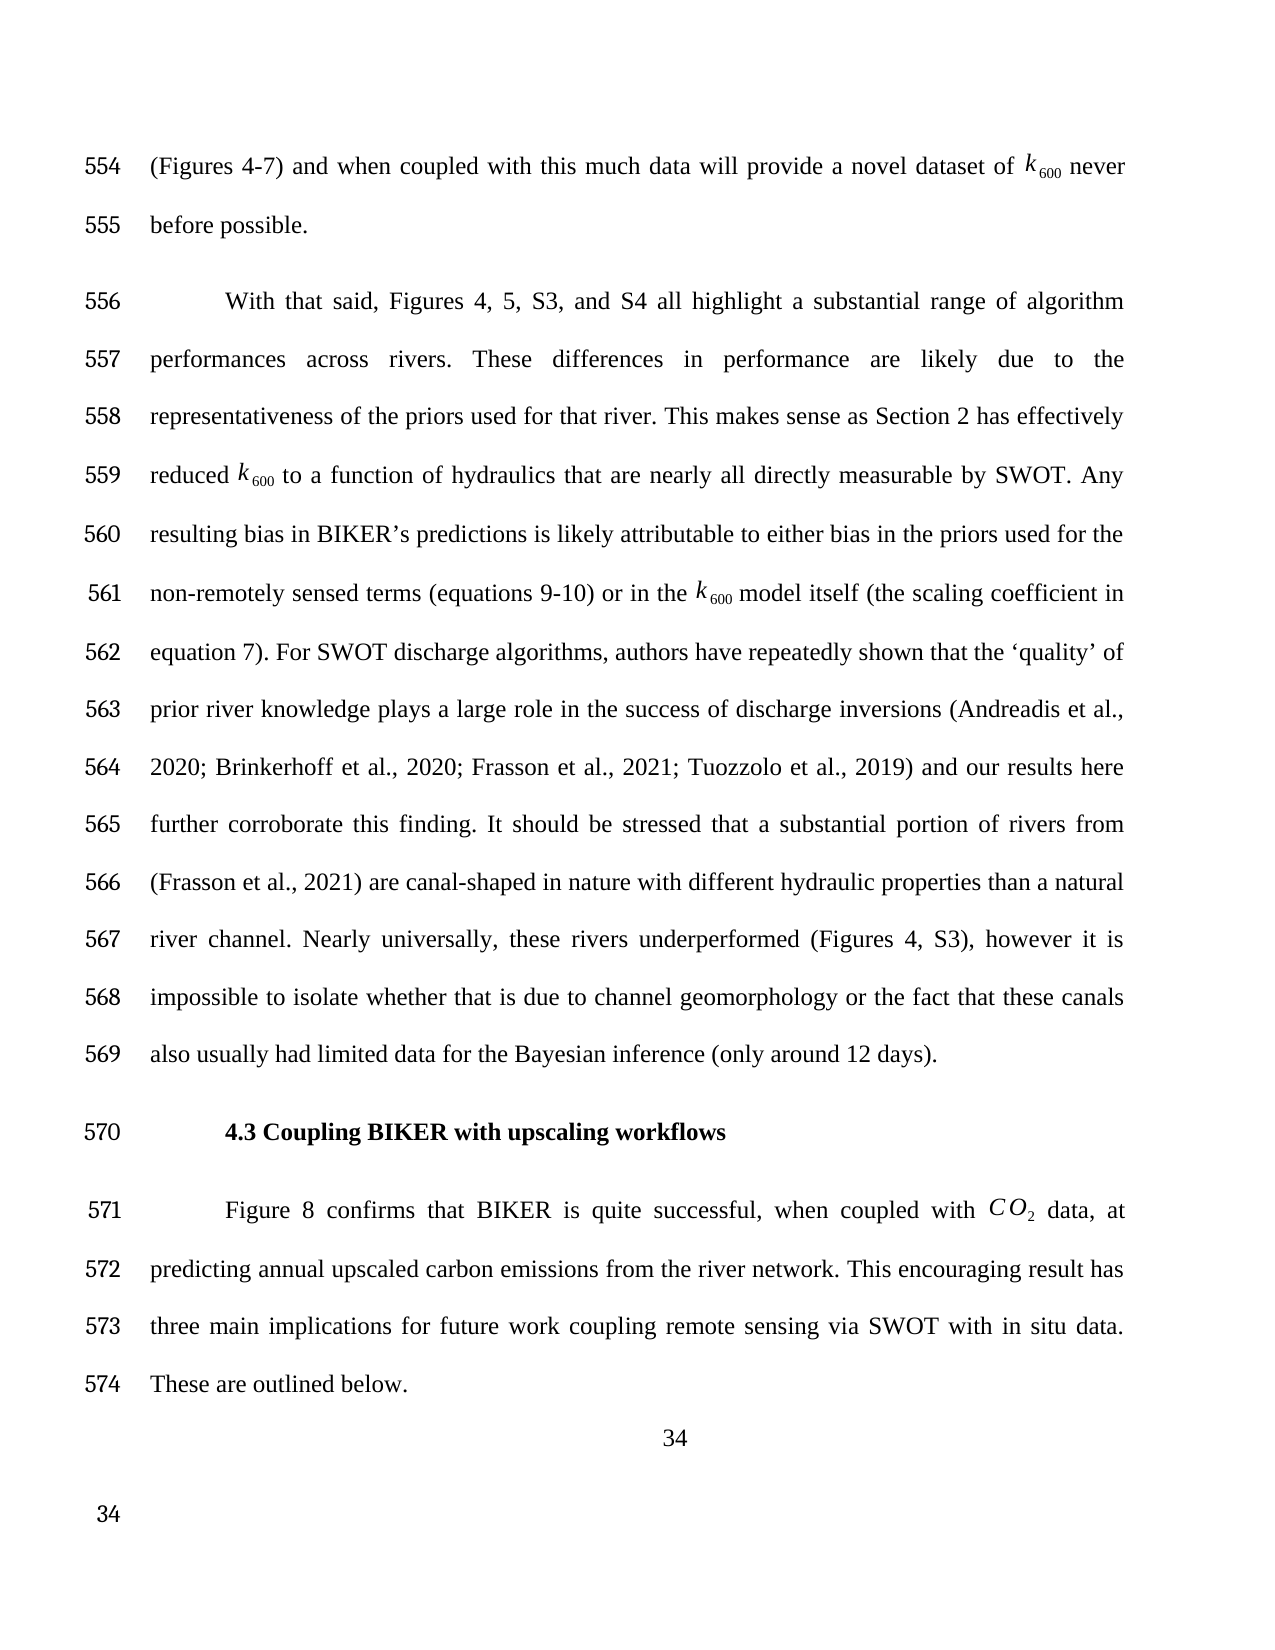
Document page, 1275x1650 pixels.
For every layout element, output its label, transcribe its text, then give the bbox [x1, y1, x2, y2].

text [150, 150, 1125, 239]
text With that said, Figures 4, 5, S3, and S4 all highlight a substantial range of algorithm performances across rivers. These differences in performance are likely due to the representativeness of the priors used for that river. This makes sense as Section 2 has effectively reduced to a function of hydraulics that are nearly all directly measurable by SWOT. Any resulting bias in BIKER’s predictions is likely attributable to either bias in the priors used for the non-remotely sensed terms (equations 9-10) or in the model itself (the scaling coefficient in equation 7). For SWOT discharge algorithms, authors have repeatedly shown that the ‘quality’ of prior river knowledge plays a large role in the success of discharge inversions (Andreadis et al., 2020; Brinkerhoff et al., 2020; Frasson et al., 2021; Tuozzolo et al., 2019) and our results here further corroborate this finding. It should be stressed that a substantial portion of rivers from (Frasson et al., 2021) are canal-shaped in nature with different hydraulic properties than a natural river channel. Nearly universally, these rivers underperformed (Figures 4, S3), however it is impossible to isolate whether that is due to channel geomorphology or the fact that these canals also usually had limited data for the Bayesian inference (only around 12 days). [150, 286, 1125, 1068]
subtitle 4.3 Coupling BIKER with upscaling workflows [150, 1117, 1125, 1146]
text Figure 8 confirms that BIKER is quite successful, when coupled with data, at predicting annual upscaled carbon emissions from the river network. This encouraging result has three main implications for future work coupling remote sensing via SWOT with in situ data. These are outlined below. [150, 1194, 1125, 1397]
